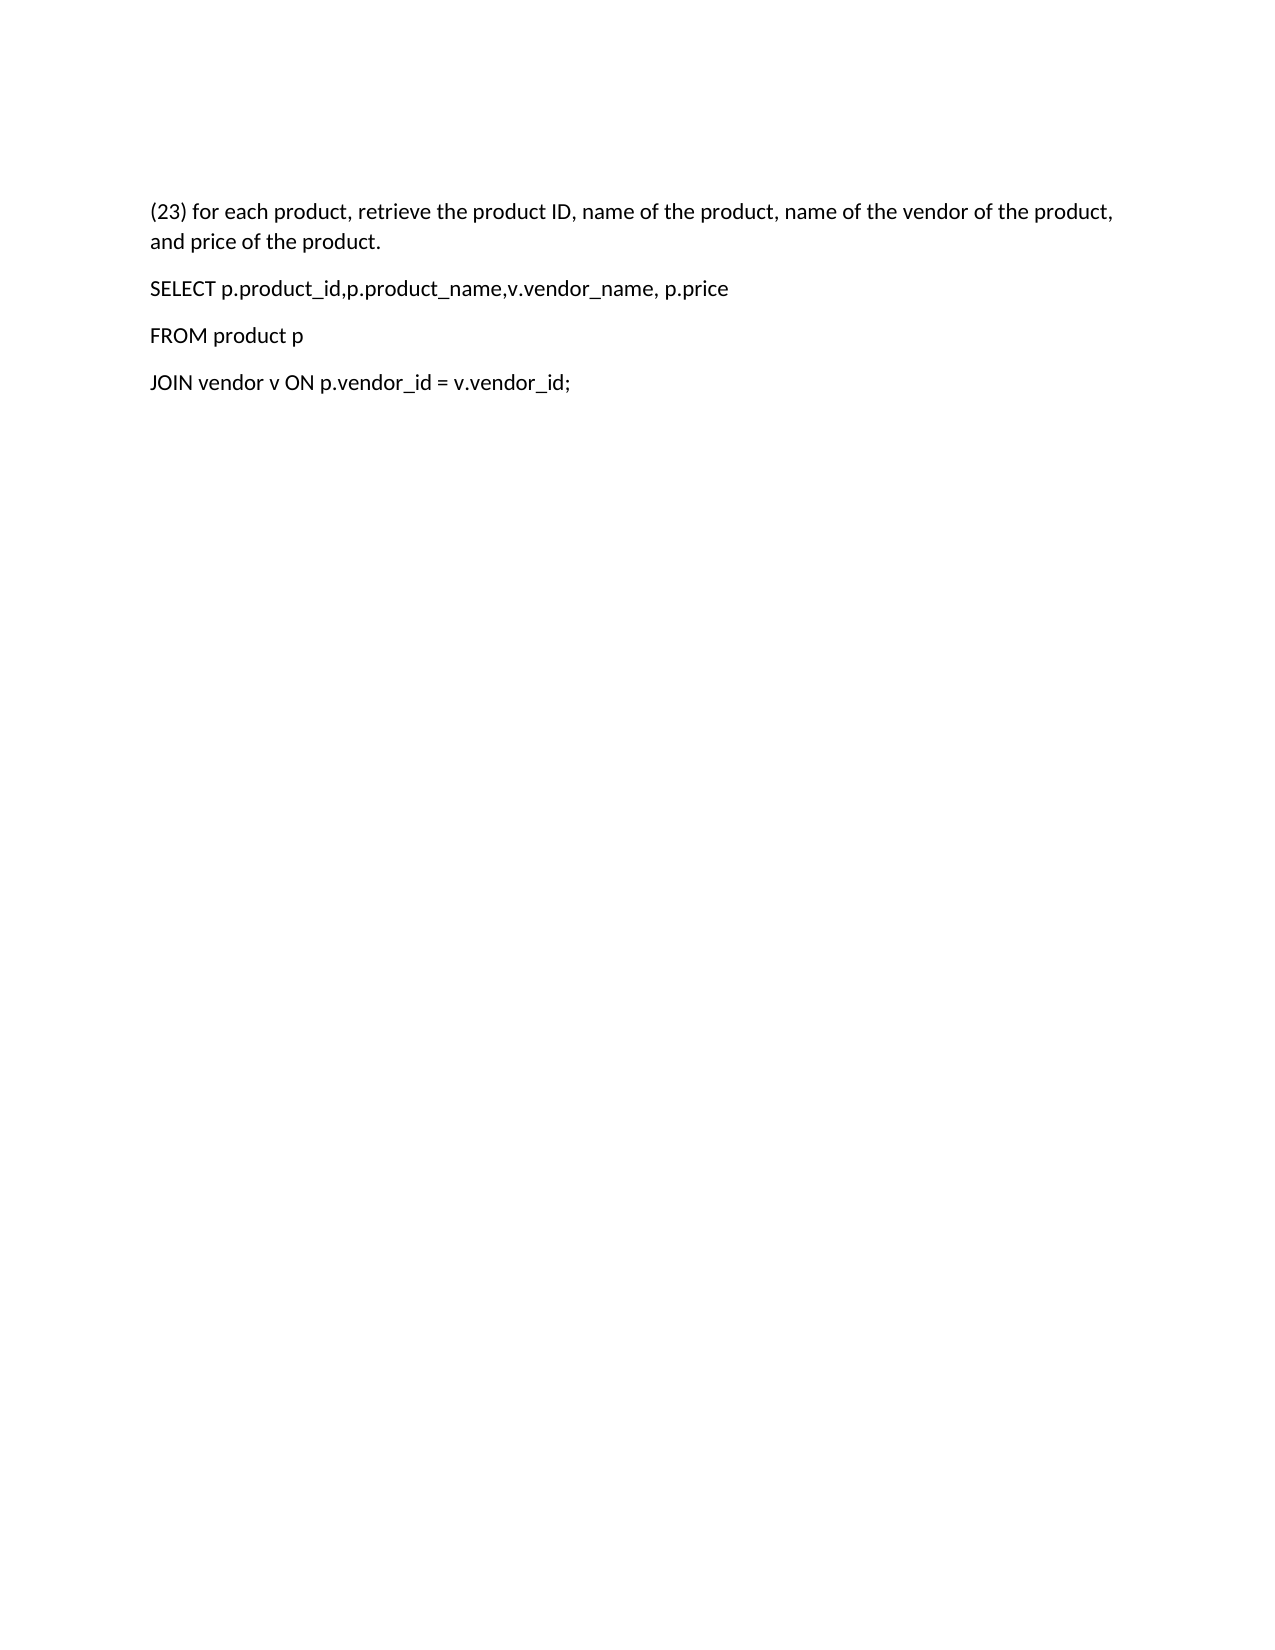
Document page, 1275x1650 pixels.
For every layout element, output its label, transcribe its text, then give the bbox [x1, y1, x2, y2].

text FROM product p [150, 321, 1125, 349]
text SELECT p.product_id,p.product_name,v.vendor_name, p.price [150, 274, 1125, 302]
text (23) for each product, retrieve the product ID, name of the product, name of the vendor of the product, and price of the product. [150, 197, 1125, 255]
text JOIN vendor v ON p.vendor_id = v.vendor_id; [150, 368, 1125, 396]
